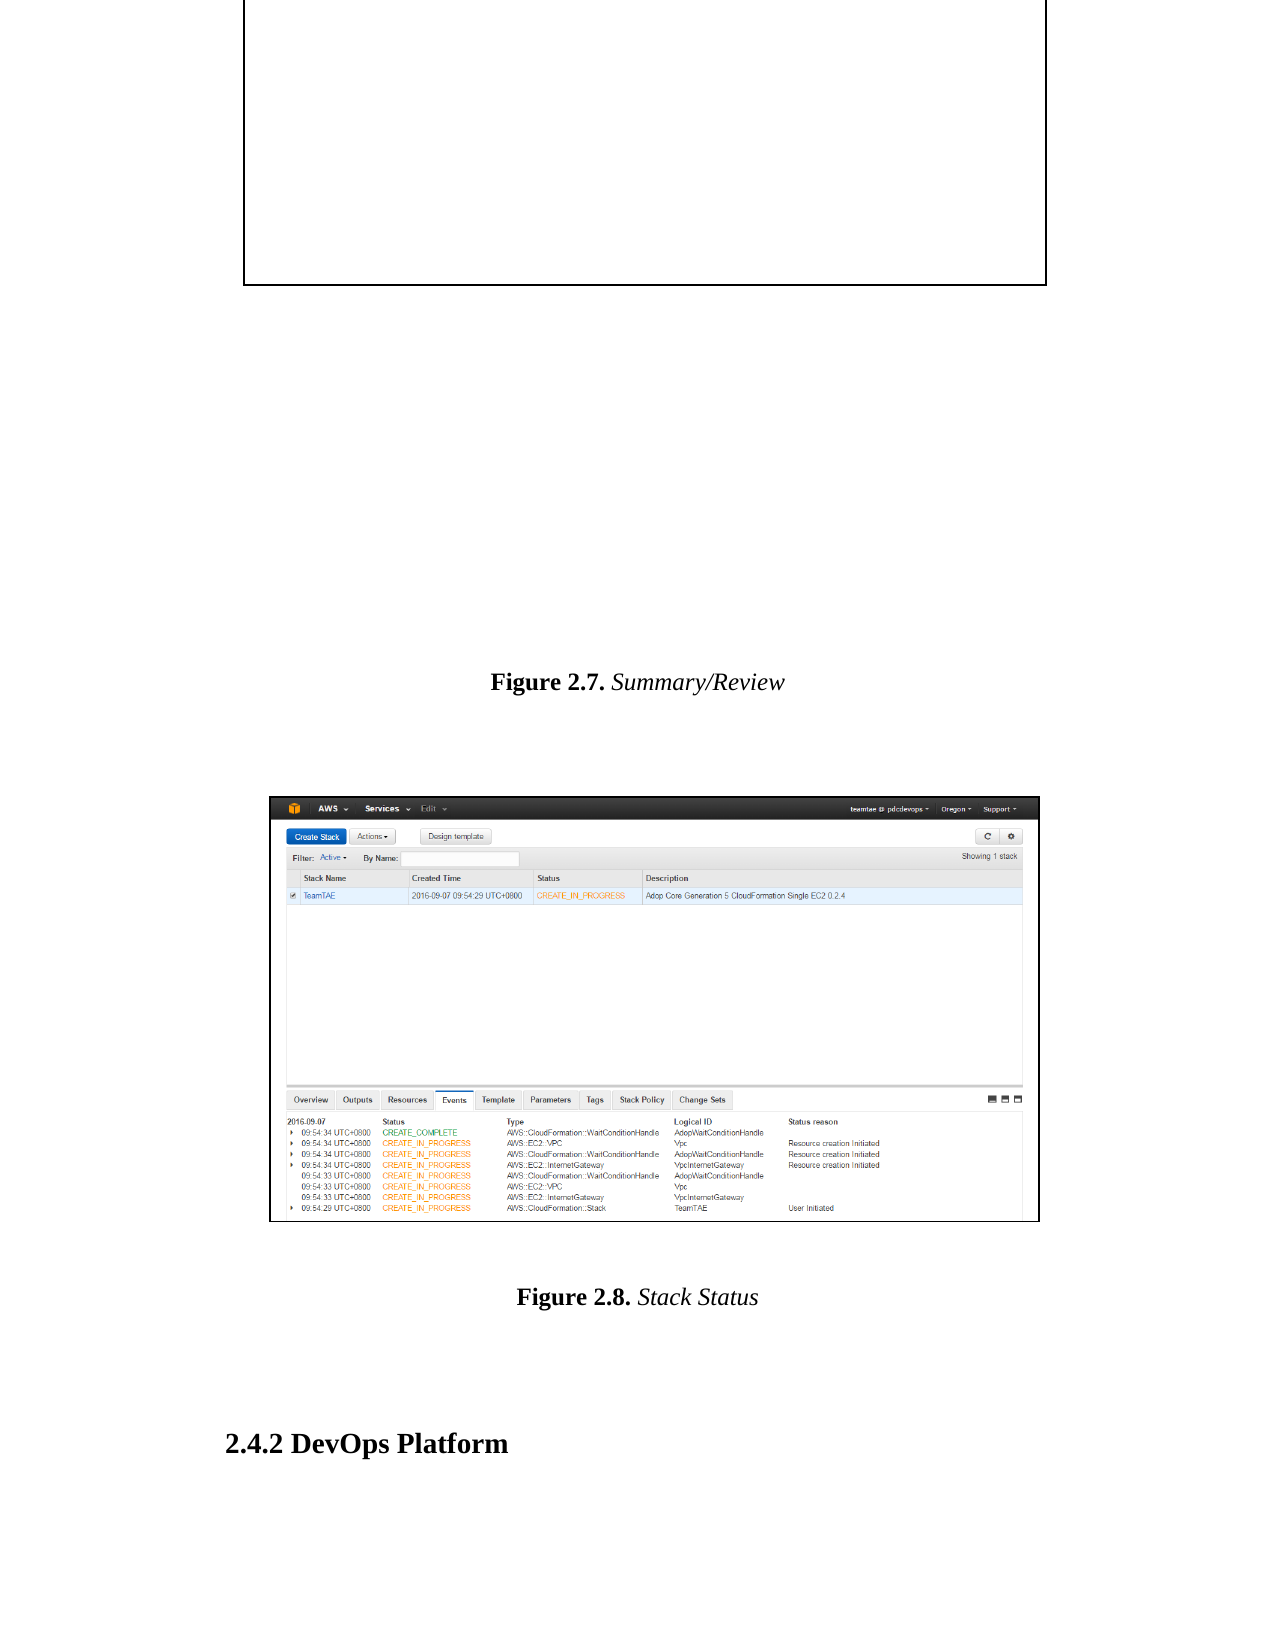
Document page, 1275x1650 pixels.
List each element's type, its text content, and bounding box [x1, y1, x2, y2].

text Figure 2.7. Summary/Review [150, 667, 1125, 696]
text Figure 2.8. Stack Status [150, 1282, 1125, 1310]
picture [271, 798, 1038, 1221]
text 2.4.2 DevOps Platform [150, 1426, 1125, 1460]
